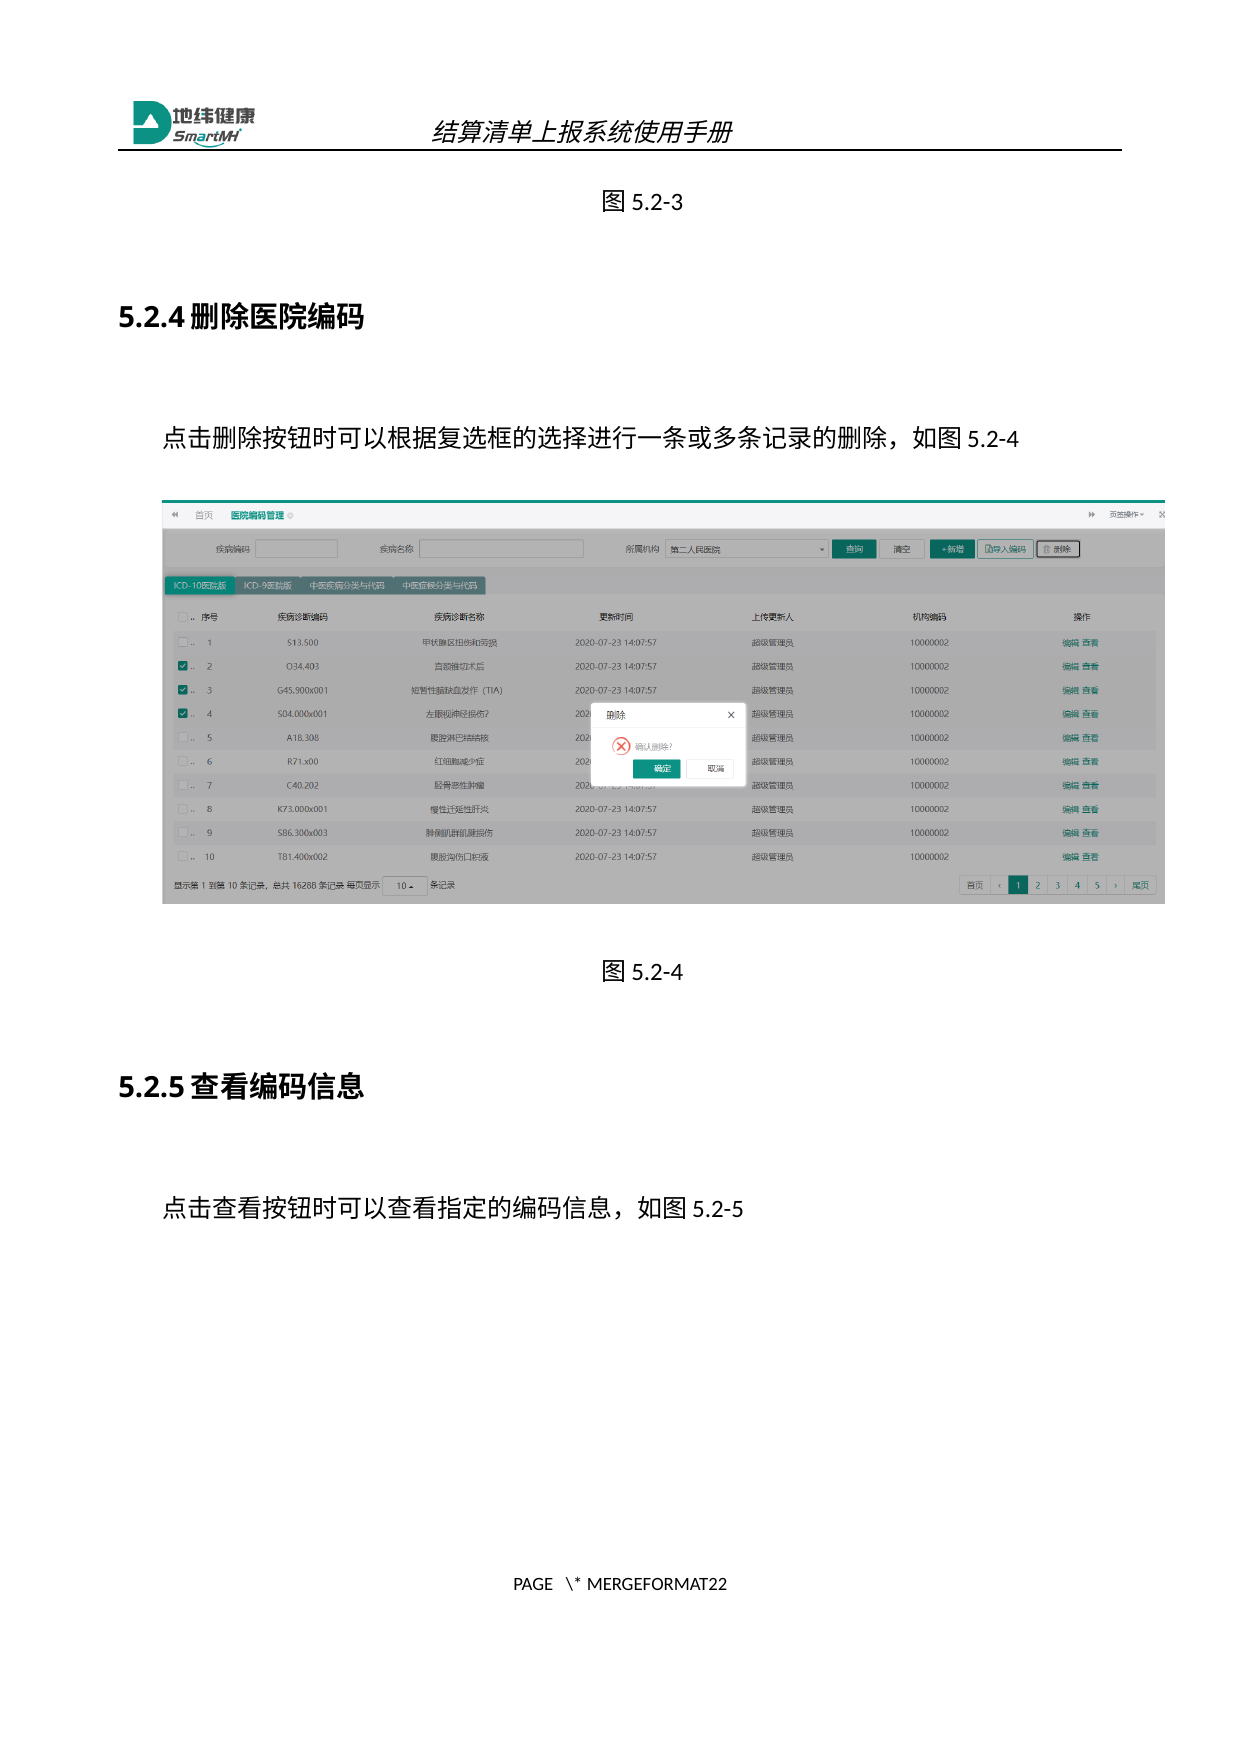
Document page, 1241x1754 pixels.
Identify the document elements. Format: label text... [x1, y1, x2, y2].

text 点击删除按钮时可以根据复选框的选择进行一条或多条记录的删除，如图5.2-4 [118, 402, 1122, 470]
subtitle 5.2.4删除医院编码 [118, 281, 1122, 348]
text 点击查看按钮时可以查看指定的编码信息，如图5.2-5 [118, 1173, 1122, 1241]
picture [161, 500, 1165, 904]
subtitle 5.2.5查看编码信息 [118, 1051, 1122, 1119]
picture [129, 94, 258, 149]
text 图5.2-4 [118, 936, 1122, 1004]
text 图5.2-3 [118, 165, 1122, 233]
